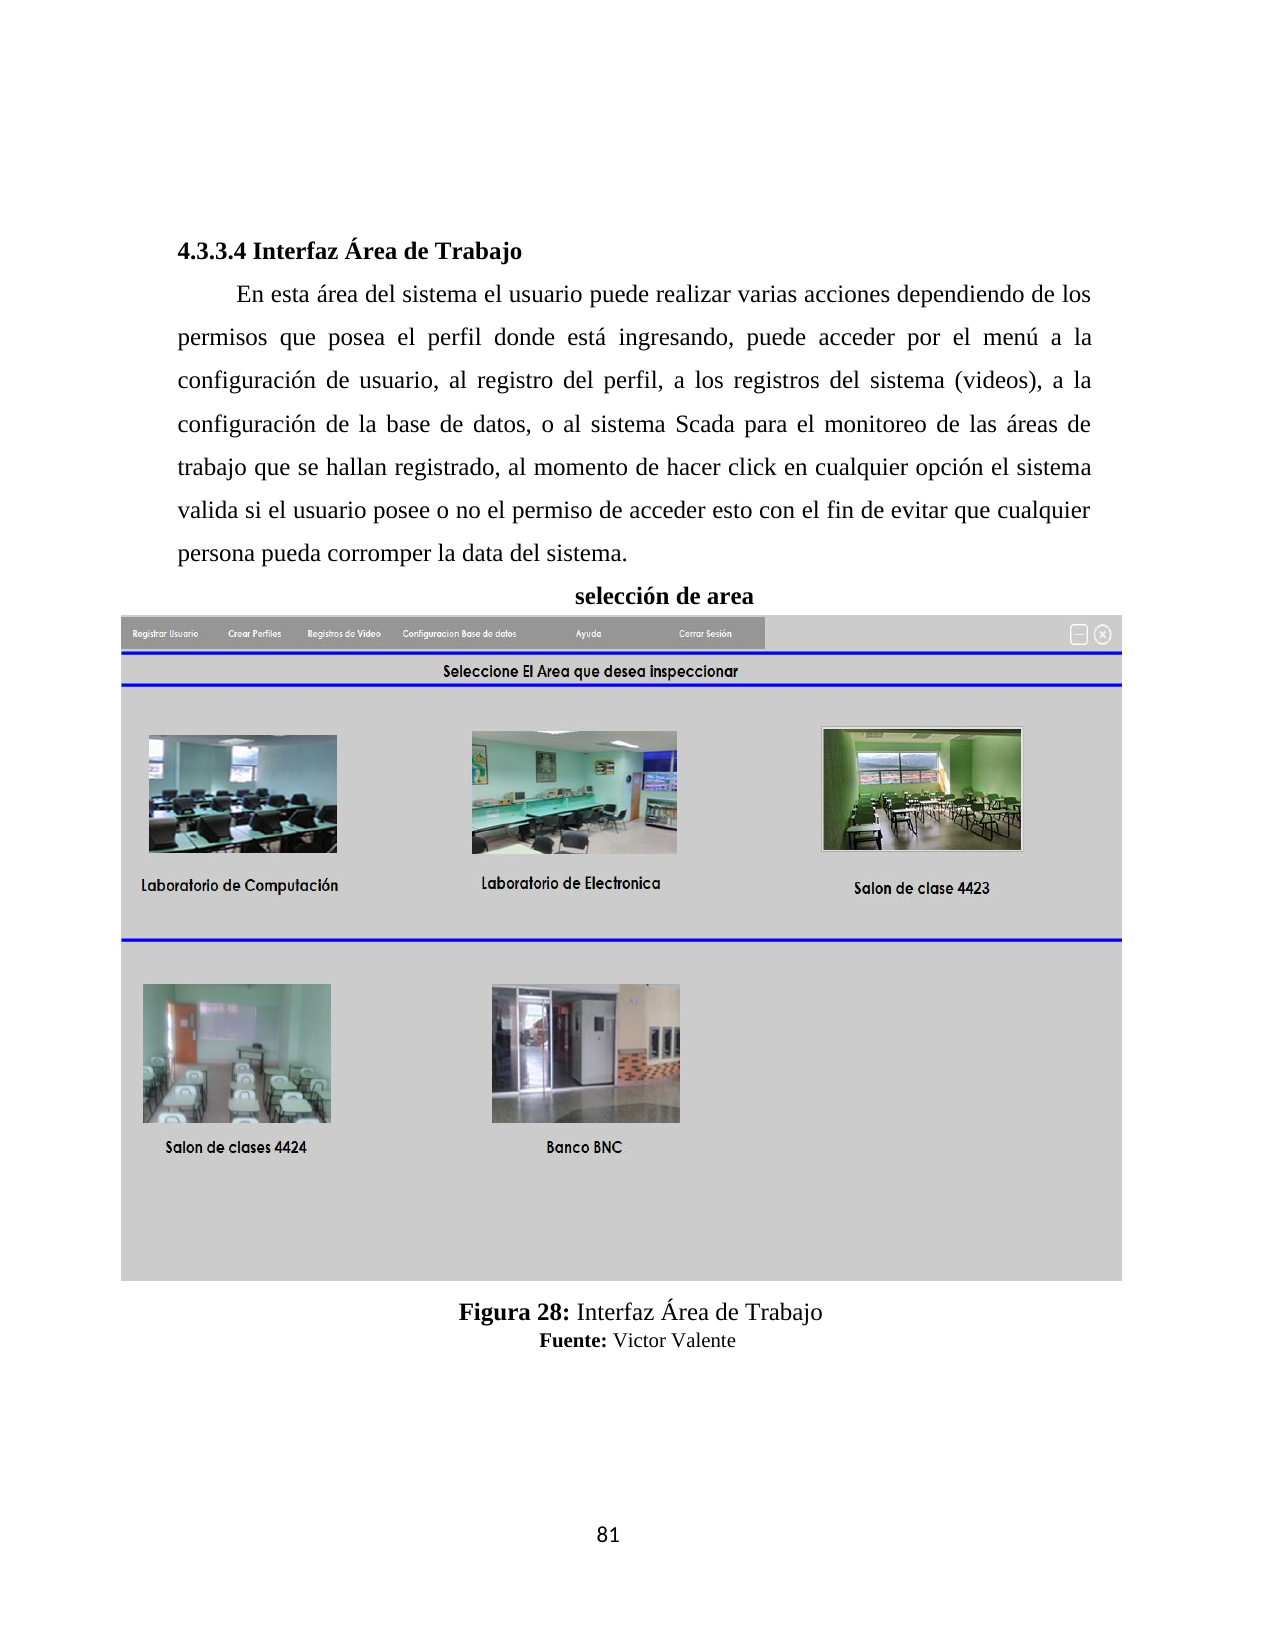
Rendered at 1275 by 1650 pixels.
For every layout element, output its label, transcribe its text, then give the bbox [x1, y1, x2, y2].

text Fuente: Victor Valente [177, 1328, 1098, 1352]
list Interfaz Área de Trabajo [177, 236, 1098, 265]
picture [121, 615, 1122, 1281]
text En esta área del sistema el usuario puede realizar varias acciones dependiendo de los permisos que posea el perfil donde está ingresando, puede acceder por el menú a la configuración de usuario, al registro del perfil, a los registros del sistema (videos), a la configuración de la base de datos, o al sistema Scada para el monitoreo de las áreas de trabajo que se hallan registrado, al momento de hacer click en cualquier opción el sistema valida si el usuario posee o no el permiso de acceder esto con el fin de evitar que cualquier persona pueda corromper la data del sistema. [177, 279, 1093, 567]
text selección de area [177, 581, 1093, 610]
text Figura 28: Interfaz Área de Trabajo [177, 1281, 1098, 1326]
